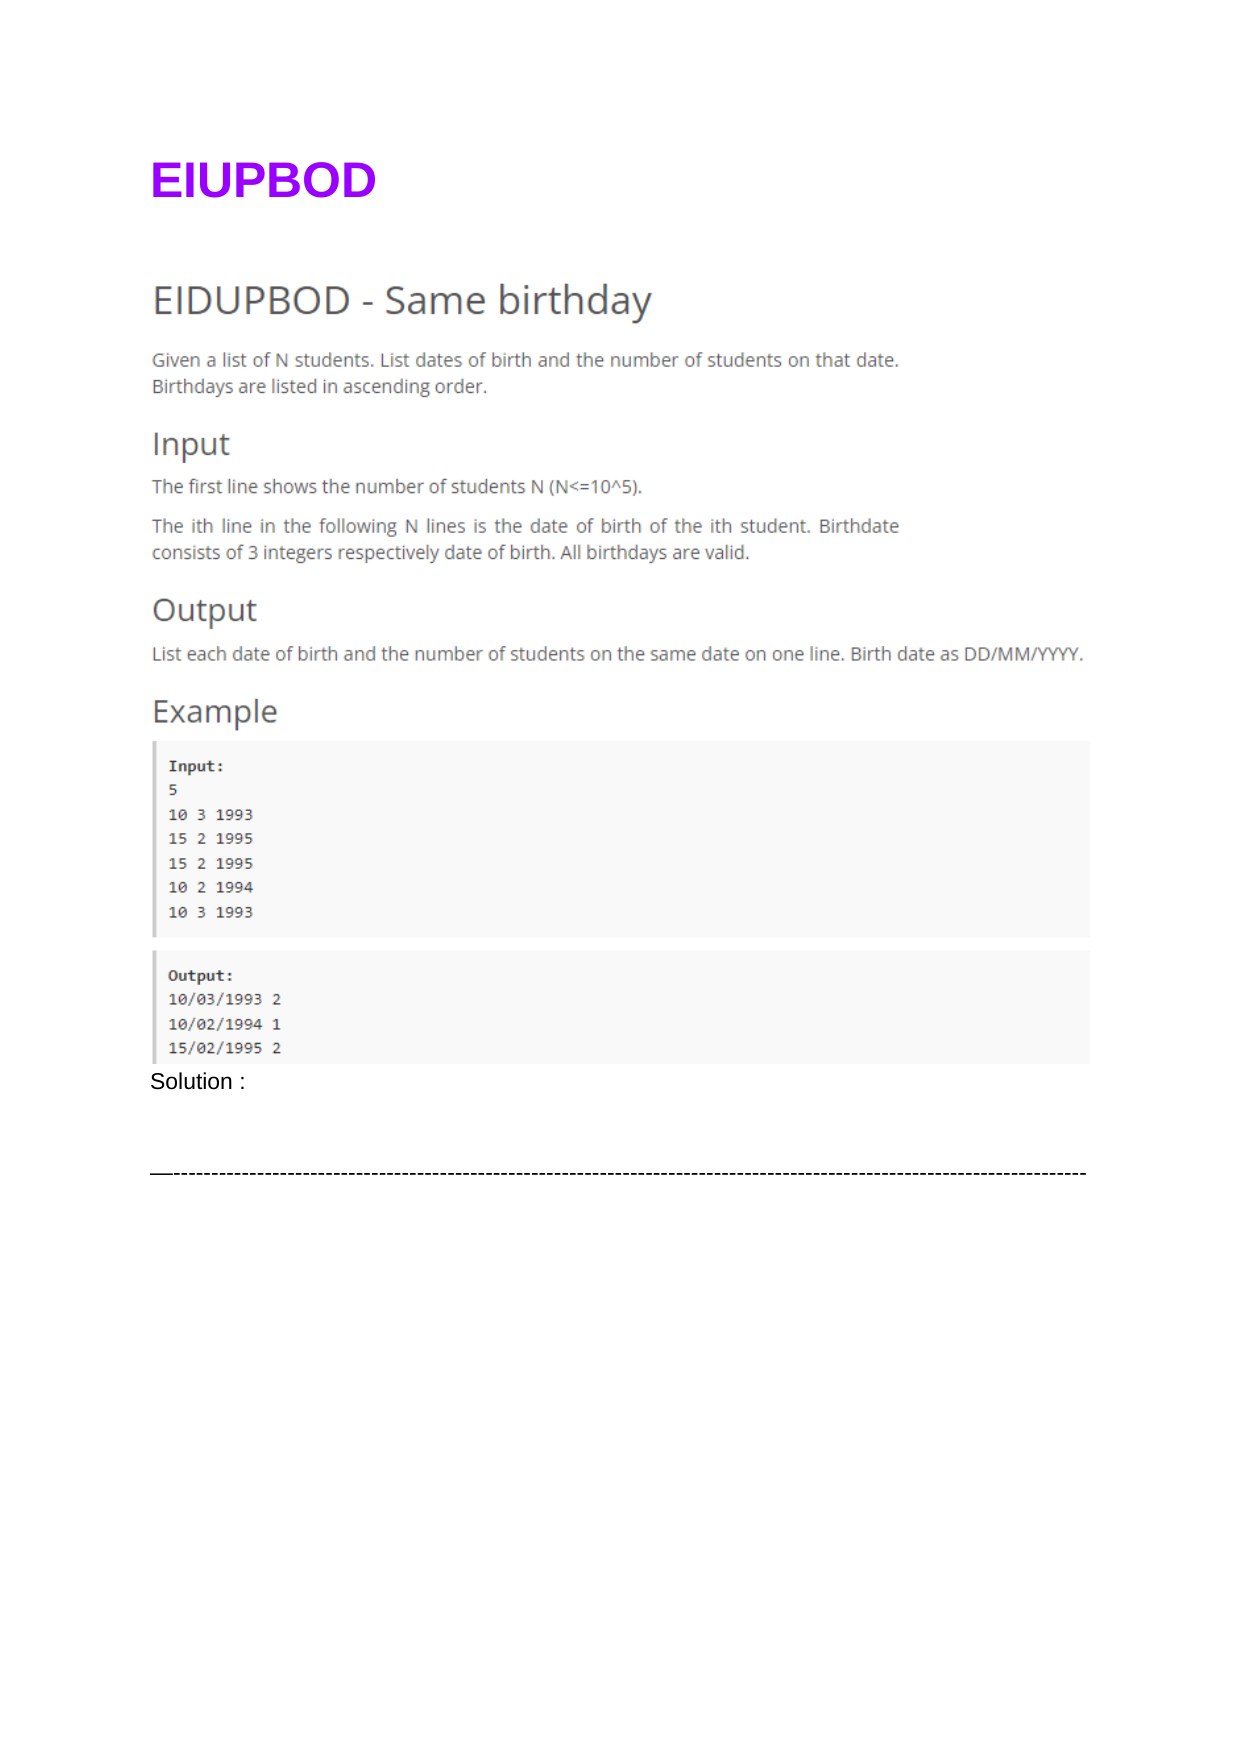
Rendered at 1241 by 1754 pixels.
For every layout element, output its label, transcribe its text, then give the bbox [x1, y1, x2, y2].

text EIUPBOD [150, 150, 1090, 207]
picture [150, 276, 1091, 1064]
text —------------------------------------------------------------------------------------------------------------------------ [150, 1158, 1090, 1185]
text Solution : [150, 1068, 1090, 1094]
